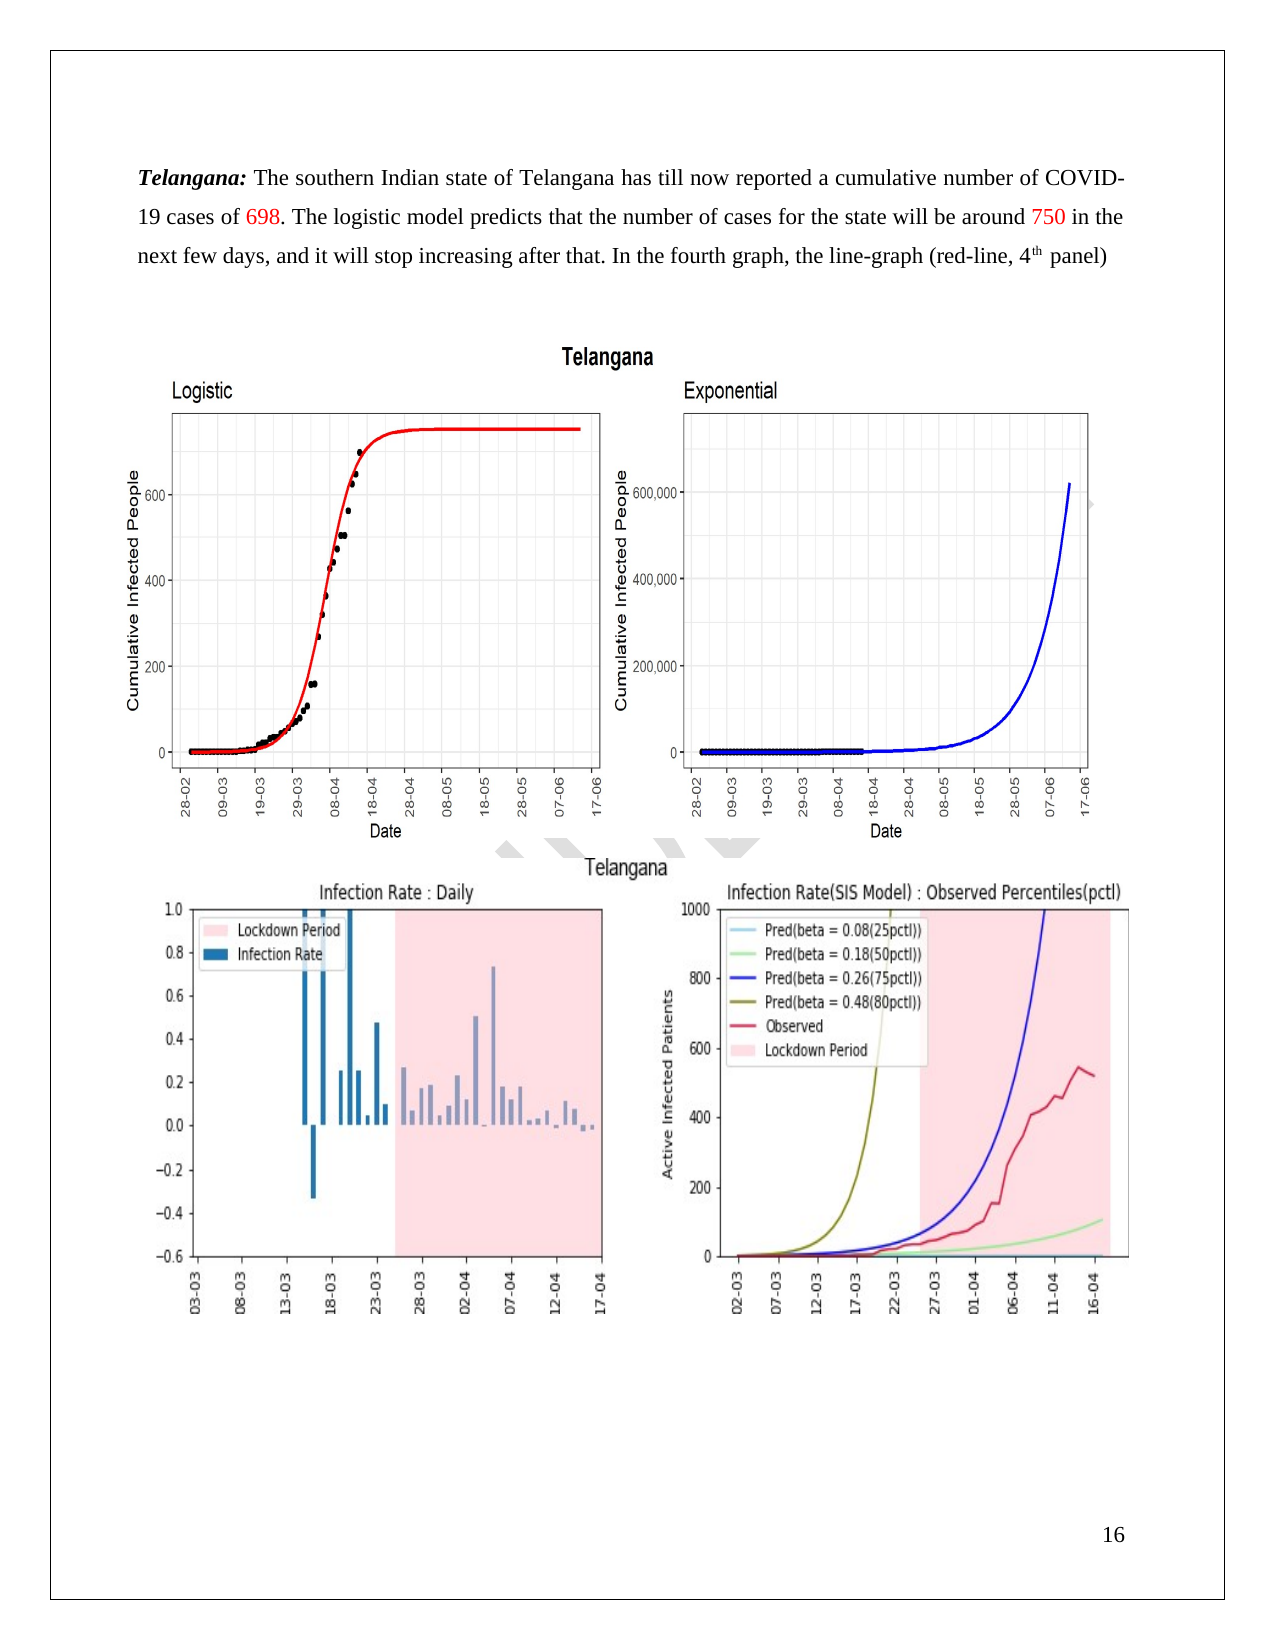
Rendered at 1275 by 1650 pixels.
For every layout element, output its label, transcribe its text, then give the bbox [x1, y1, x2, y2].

text Telangana: The southern Indian state of Telangana has till now reported a cumulative number of COVID- 19 cases of 698. The logistic model predicts that the number of cases for the state will be around 750 in the next few days, and it will stop increasing after that. In the fourth graph, the line-graph (red-line, 4th panel) [137, 164, 1125, 269]
picture [126, 347, 1090, 838]
picture [156, 858, 1129, 1314]
